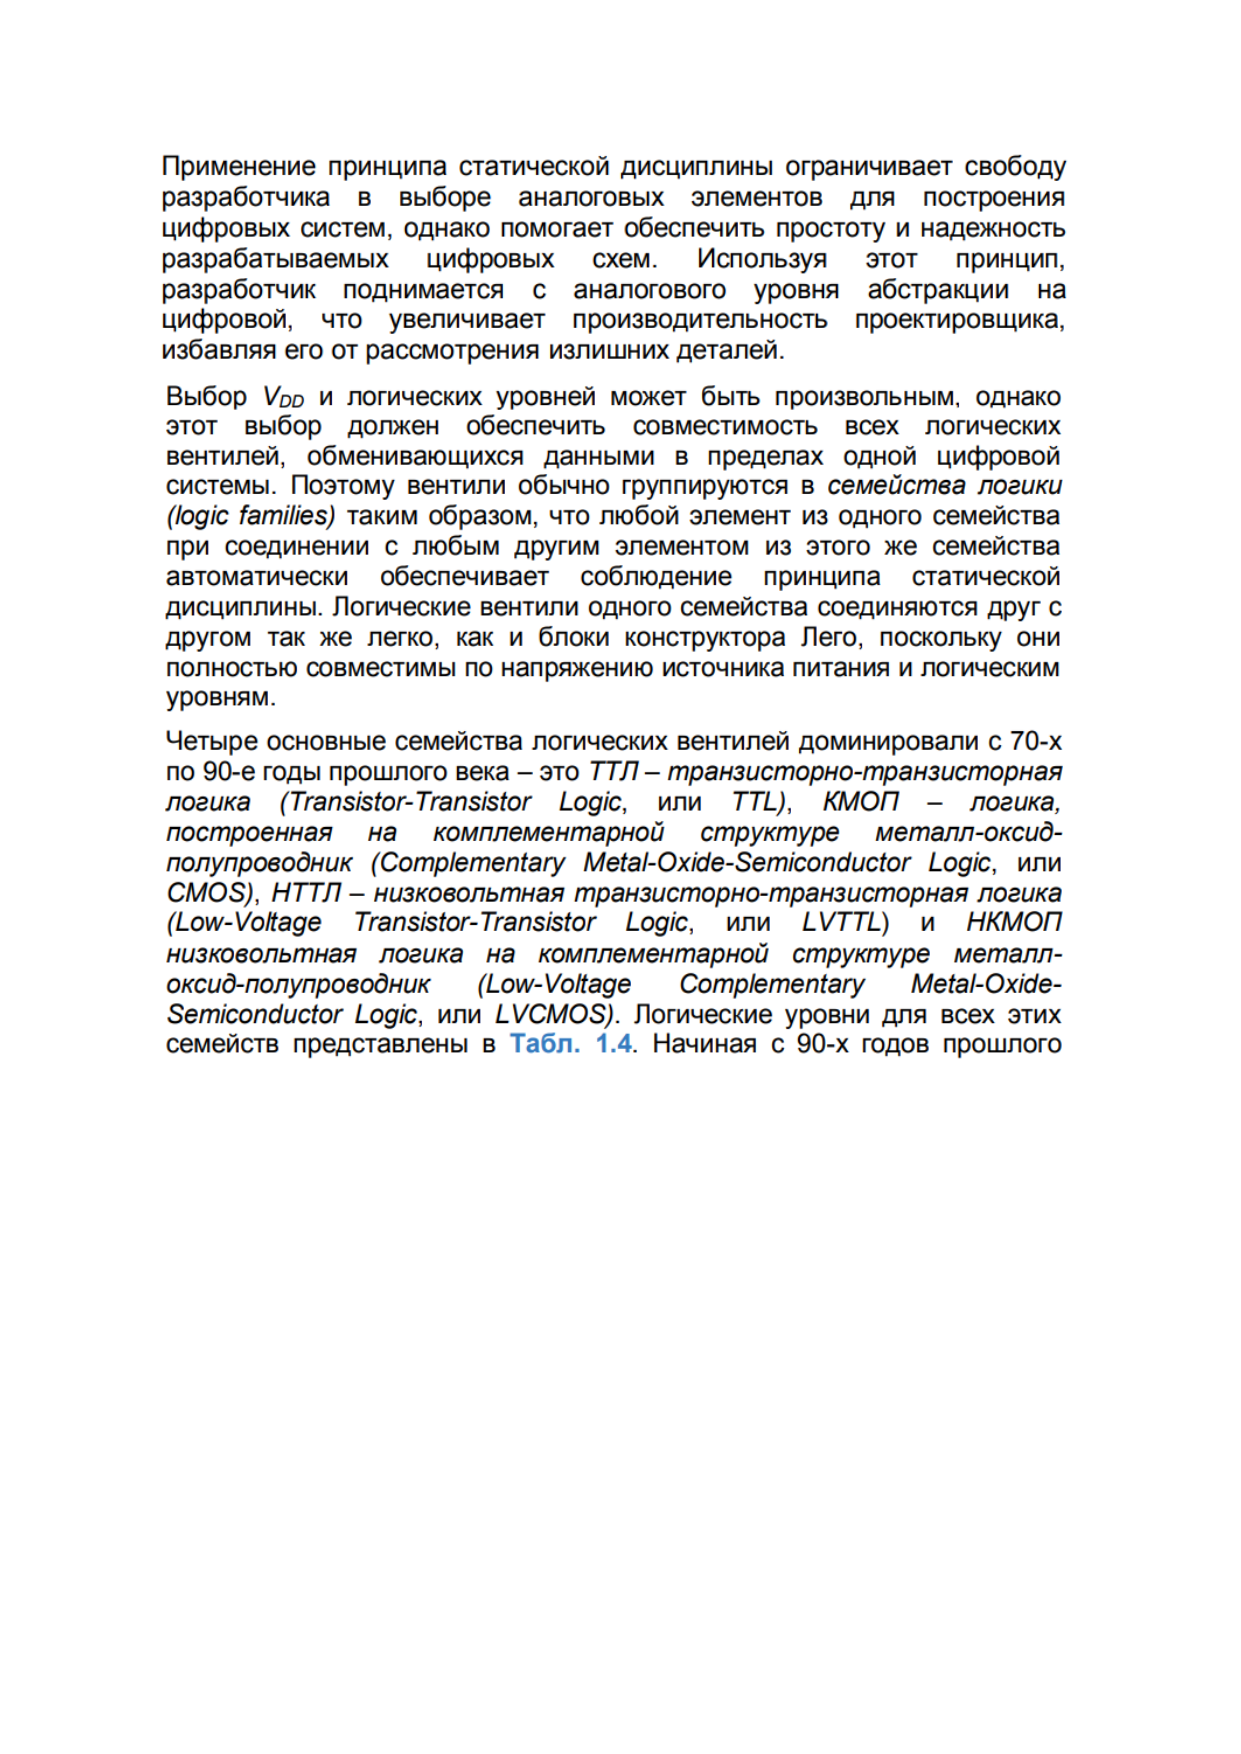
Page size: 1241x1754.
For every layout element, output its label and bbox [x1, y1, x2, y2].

picture [150, 150, 1091, 373]
picture [150, 376, 1091, 1063]
